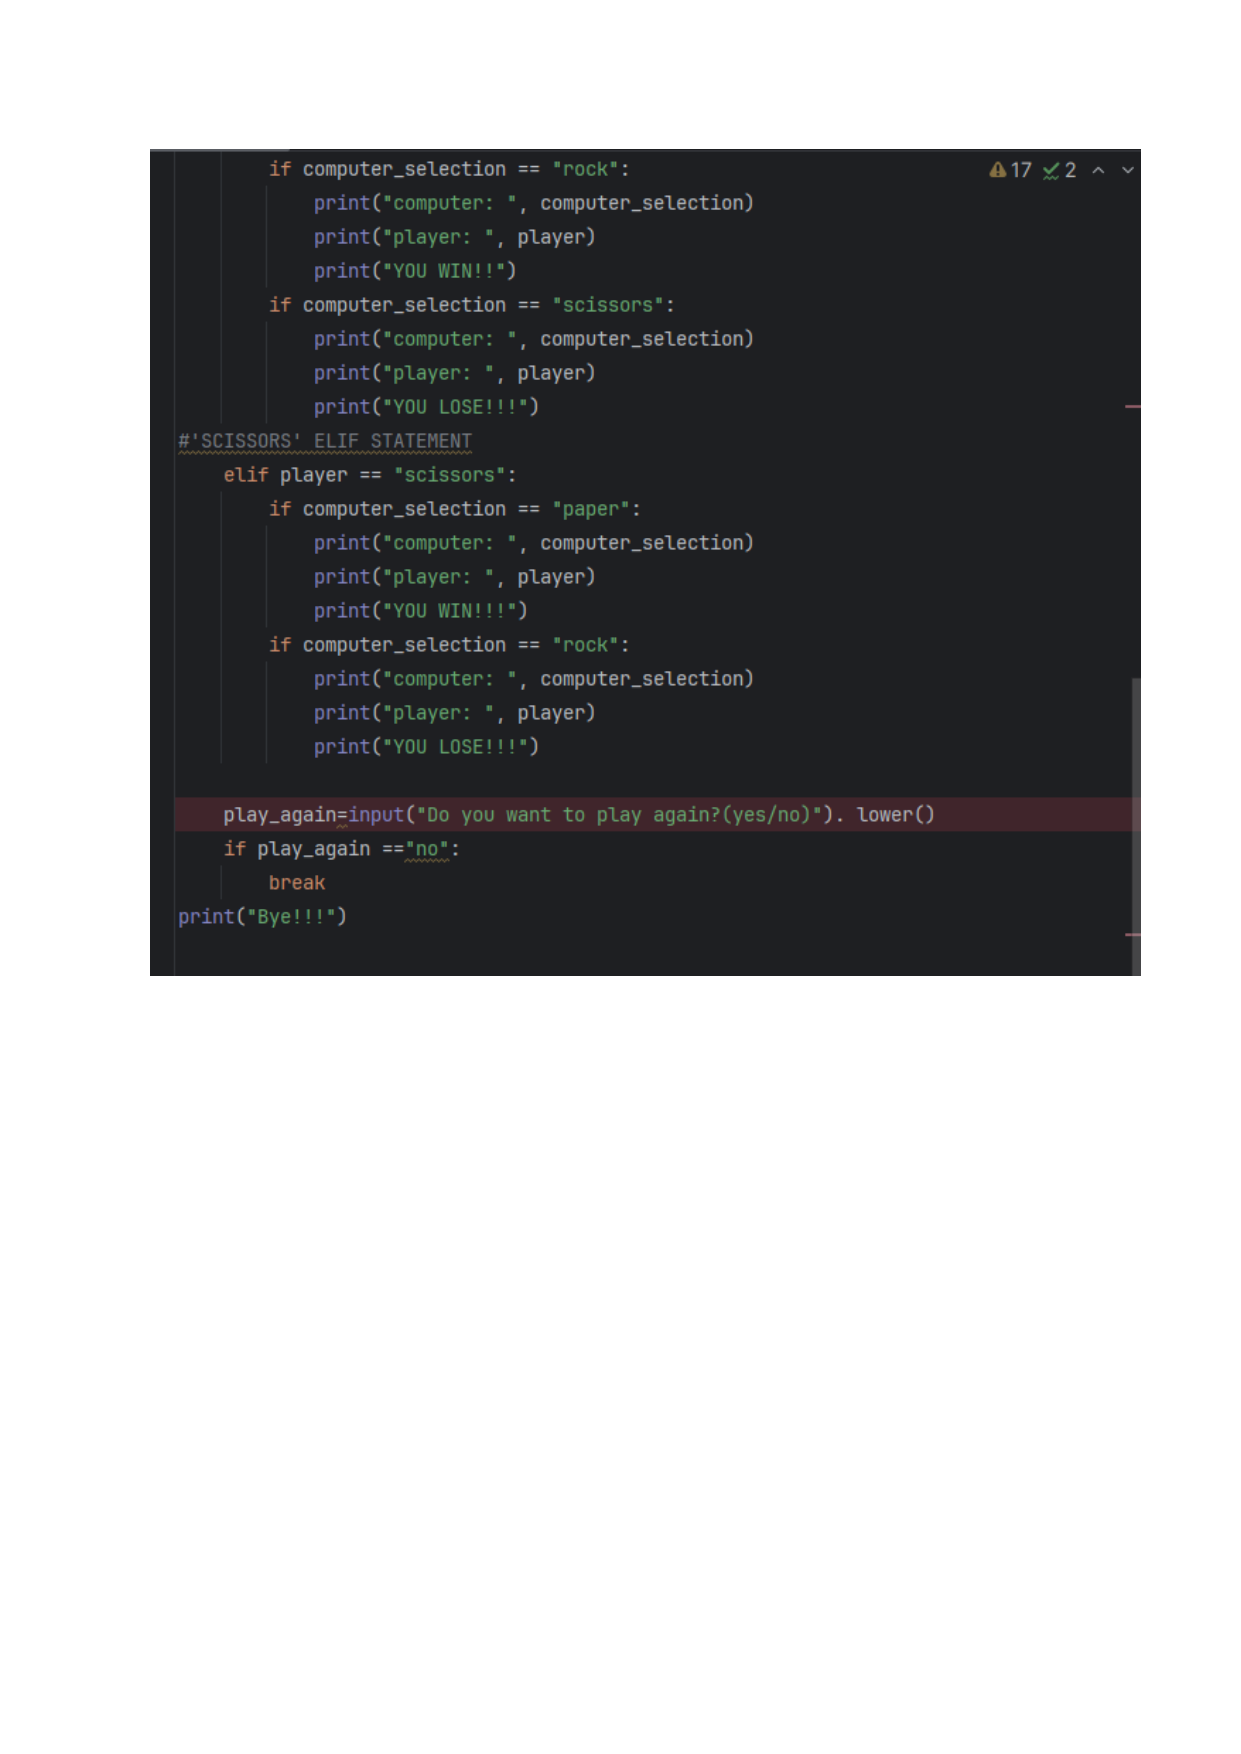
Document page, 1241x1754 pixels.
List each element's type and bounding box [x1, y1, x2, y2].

picture [150, 149, 1141, 976]
